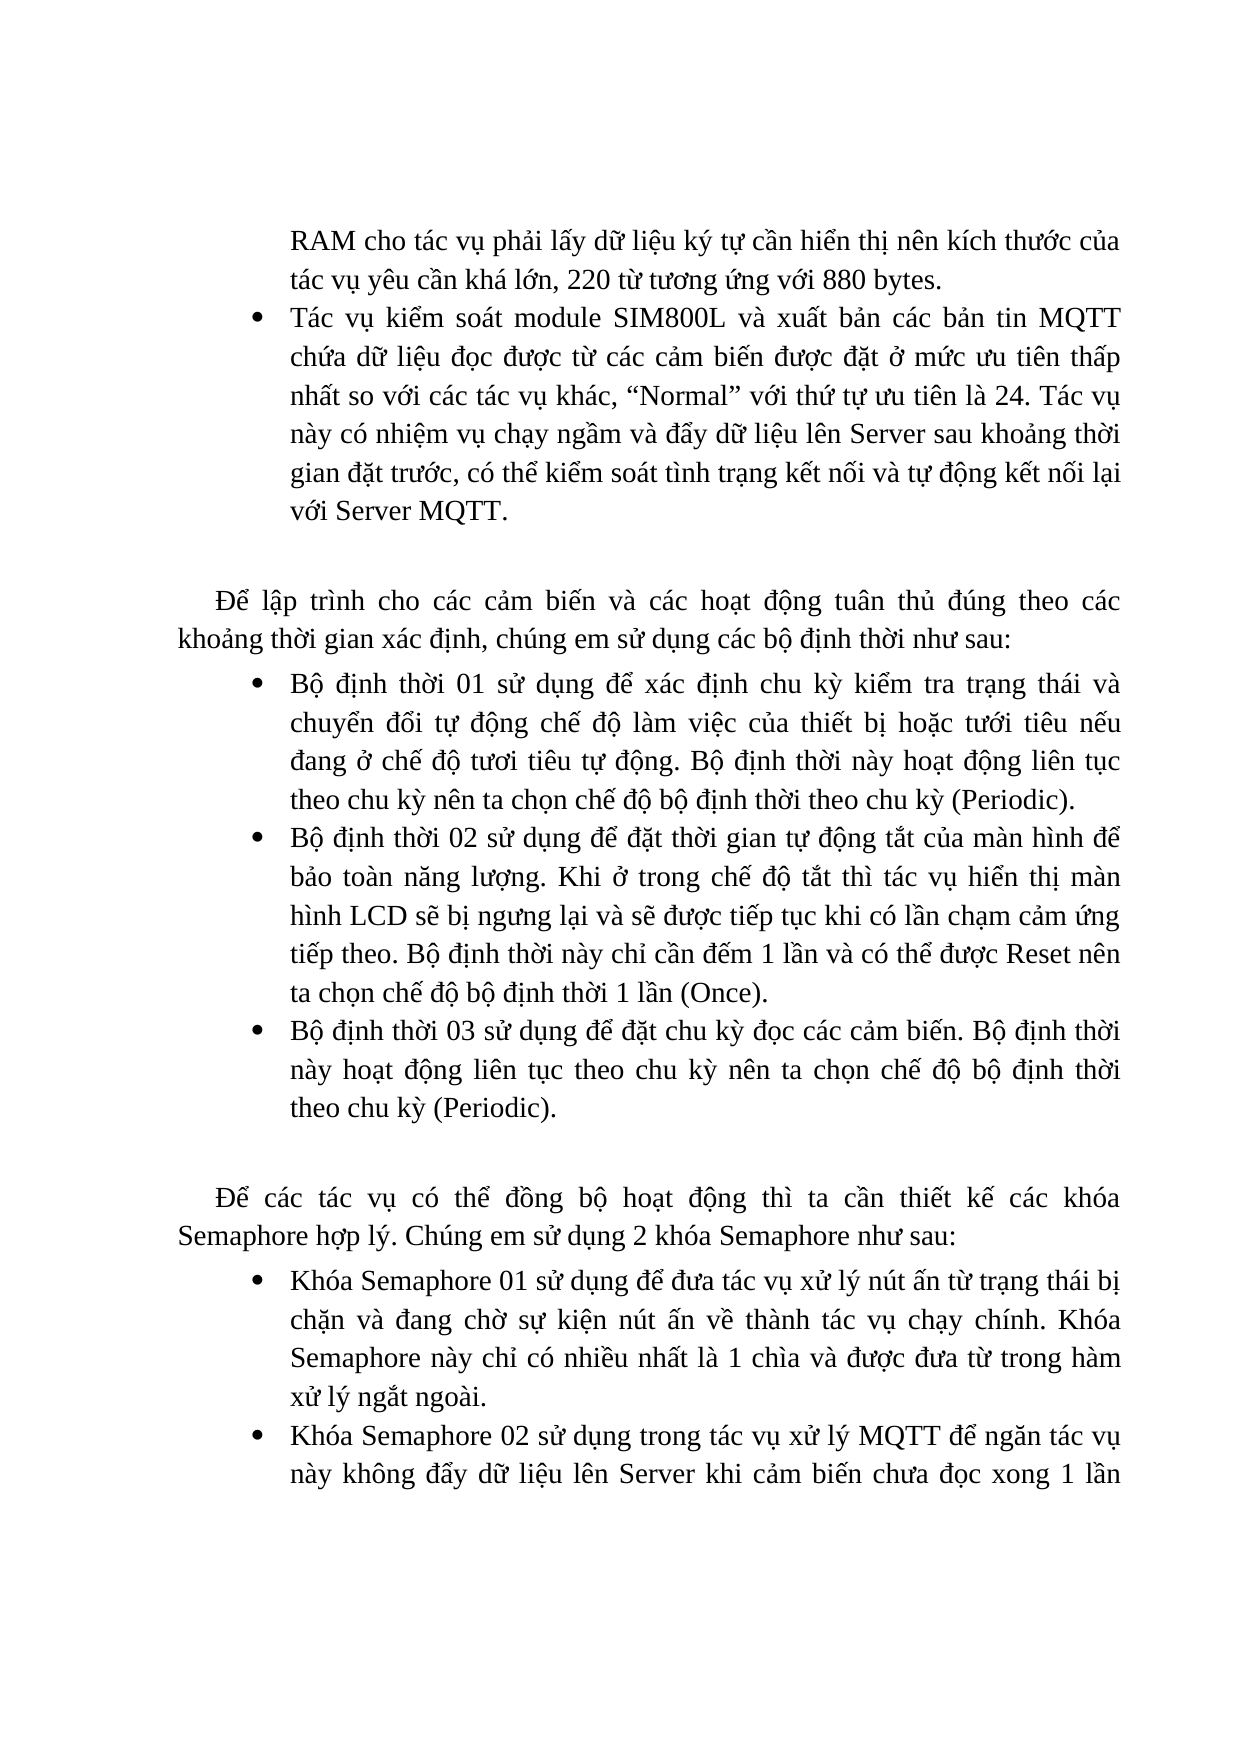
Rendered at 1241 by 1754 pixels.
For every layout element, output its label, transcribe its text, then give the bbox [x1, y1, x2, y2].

list Bộ định thời 03 sử dụng để đặt chu kỳ đọc các cảm biến. Bộ định thời này hoạt động liên tục theo chu kỳ nên ta chọn chế độ bộ định thời theo chu kỳ (Periodic). [252, 1013, 1122, 1124]
list Khóa Semaphore 01 sử dụng để đưa tác vụ xử lý nút ấn từ trạng thái bị chặn và đang chờ sự kiện nút ấn về thành tác vụ chạy chính. Khóa Semaphore này chỉ có nhiều nhất là 1 chìa và được đưa từ trong hàm xử lý ngắt ngoài. [252, 1263, 1122, 1413]
text Để các tác vụ có thể đồng bộ hoạt động thì ta cần thiết kế các khóa Semaphore hợp lý. Chúng em sử dụng 2 khóa Semaphore như sau: [177, 1180, 1122, 1252]
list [252, 1418, 1122, 1490]
list Bộ định thời 01 sử dụng để xác định chu kỳ kiểm tra trạng thái và chuyển đổi tự động chế độ làm việc của thiết bị hoặc tưới tiêu nếu đang ở chế độ tươi tiêu tự động. Bộ định thời này hoạt động liên tục theo chu kỳ nên ta chọn chế độ bộ định thời theo chu kỳ (Periodic). [252, 666, 1122, 815]
list Bộ định thời 02 sử dụng để đặt thời gian tự động tắt của màn hình để bảo toàn năng lượng. Khi ở trong chế độ tắt thì tác vụ hiển thị màn hình LCD sẽ bị ngưng lại và sẽ được tiếp tục khi có lần chạm cảm ứng tiếp theo. Bộ định thời này chỉ cần đếm 1 lần và có thể được Reset nên ta chọn chế độ bộ định thời 1 lần (Once). [252, 820, 1122, 1008]
text Để lập trình cho các cảm biến và các hoạt động tuân thủ đúng theo các khoảng thời gian xác định, chúng em sử dụng các bộ định thời như sau: [177, 583, 1122, 655]
list Tác vụ kiểm soát module SIM800L và xuất bản các bản tin MQTT chứa dữ liệu đọc được từ các cảm biến được đặt ở mức ưu tiên thấp nhất so với các tác vụ khác, “Normal” với thứ tự ưu tiên là 24. Tác vụ này có nhiệm vụ chạy ngầm và đẩy dữ liệu lên Server sau khoảng thời gian đặt trước, có thể kiểm soát tình trạng kết nối và tự động kết nối lại với Server MQTT. [252, 300, 1122, 527]
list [252, 223, 1122, 295]
